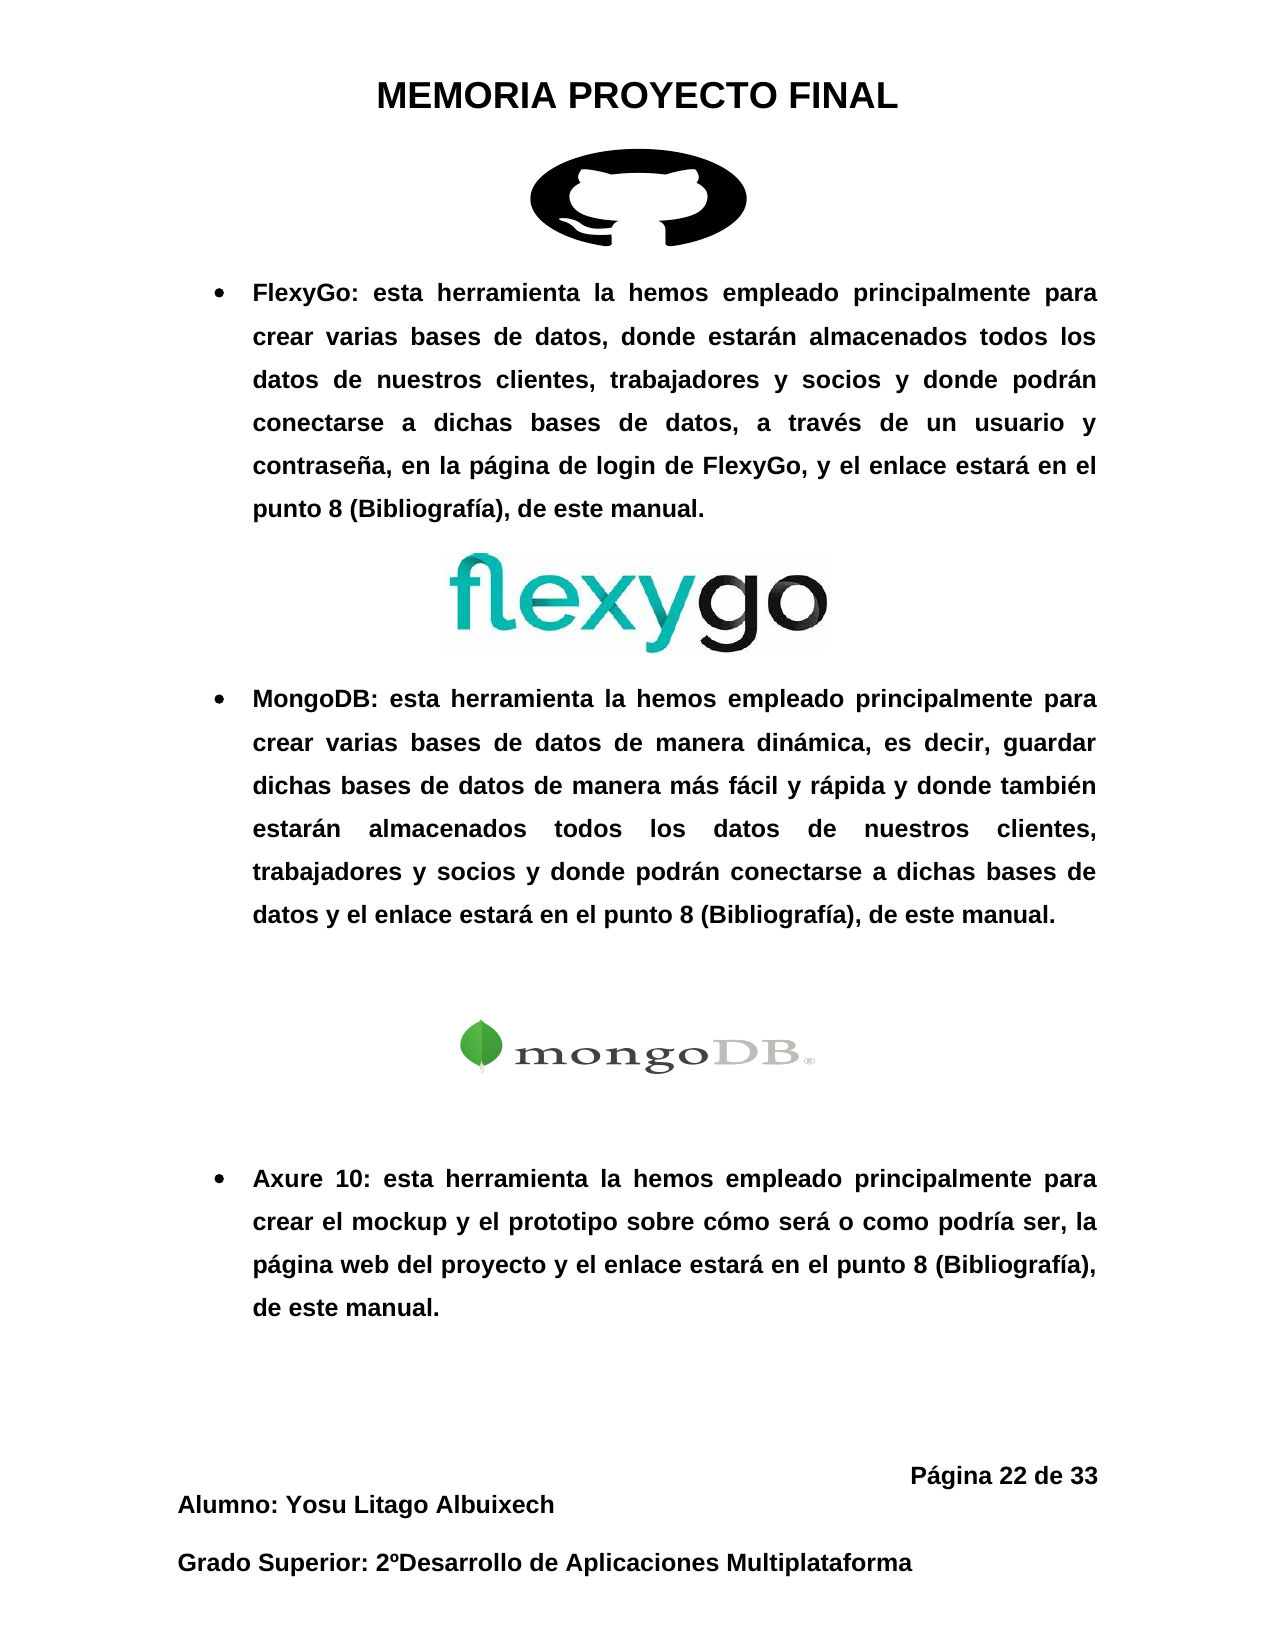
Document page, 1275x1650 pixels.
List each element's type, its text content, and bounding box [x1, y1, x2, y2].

list MongoDB: esta herramienta la hemos empleado principalmente para crear varias bases de datos de manera dinámica, es decir, guardar dichas bases de datos de manera más fácil y rápida y donde también estarán almacenados todos los datos de nuestros clientes, trabajadores y socios y donde podrán conectarse a dichas bases de datos y el enlace estará en el punto 8 (Bibliografía), de este manual. [215, 684, 1098, 929]
picture [407, 960, 868, 1134]
picture [444, 553, 831, 654]
picture [444, 147, 831, 248]
list Axure 10: esta herramienta la hemos empleado principalmente para crear el mockup y el prototipo sobre cómo será o como podría ser, la página web del proyecto y el enlace estará en el punto 8 (Bibliografía), de este manual. [215, 1164, 1098, 1322]
list FlexyGo: esta herramienta la hemos empleado principalmente para crear varias bases de datos, donde estarán almacenados todos los datos de nuestros clientes, trabajadores y socios y donde podrán conectarse a dichas bases de datos, a través de un usuario y contraseña, en la página de login de FlexyGo, y el enlace estará en el punto 8 (Bibliografía), de este manual. [215, 278, 1098, 523]
